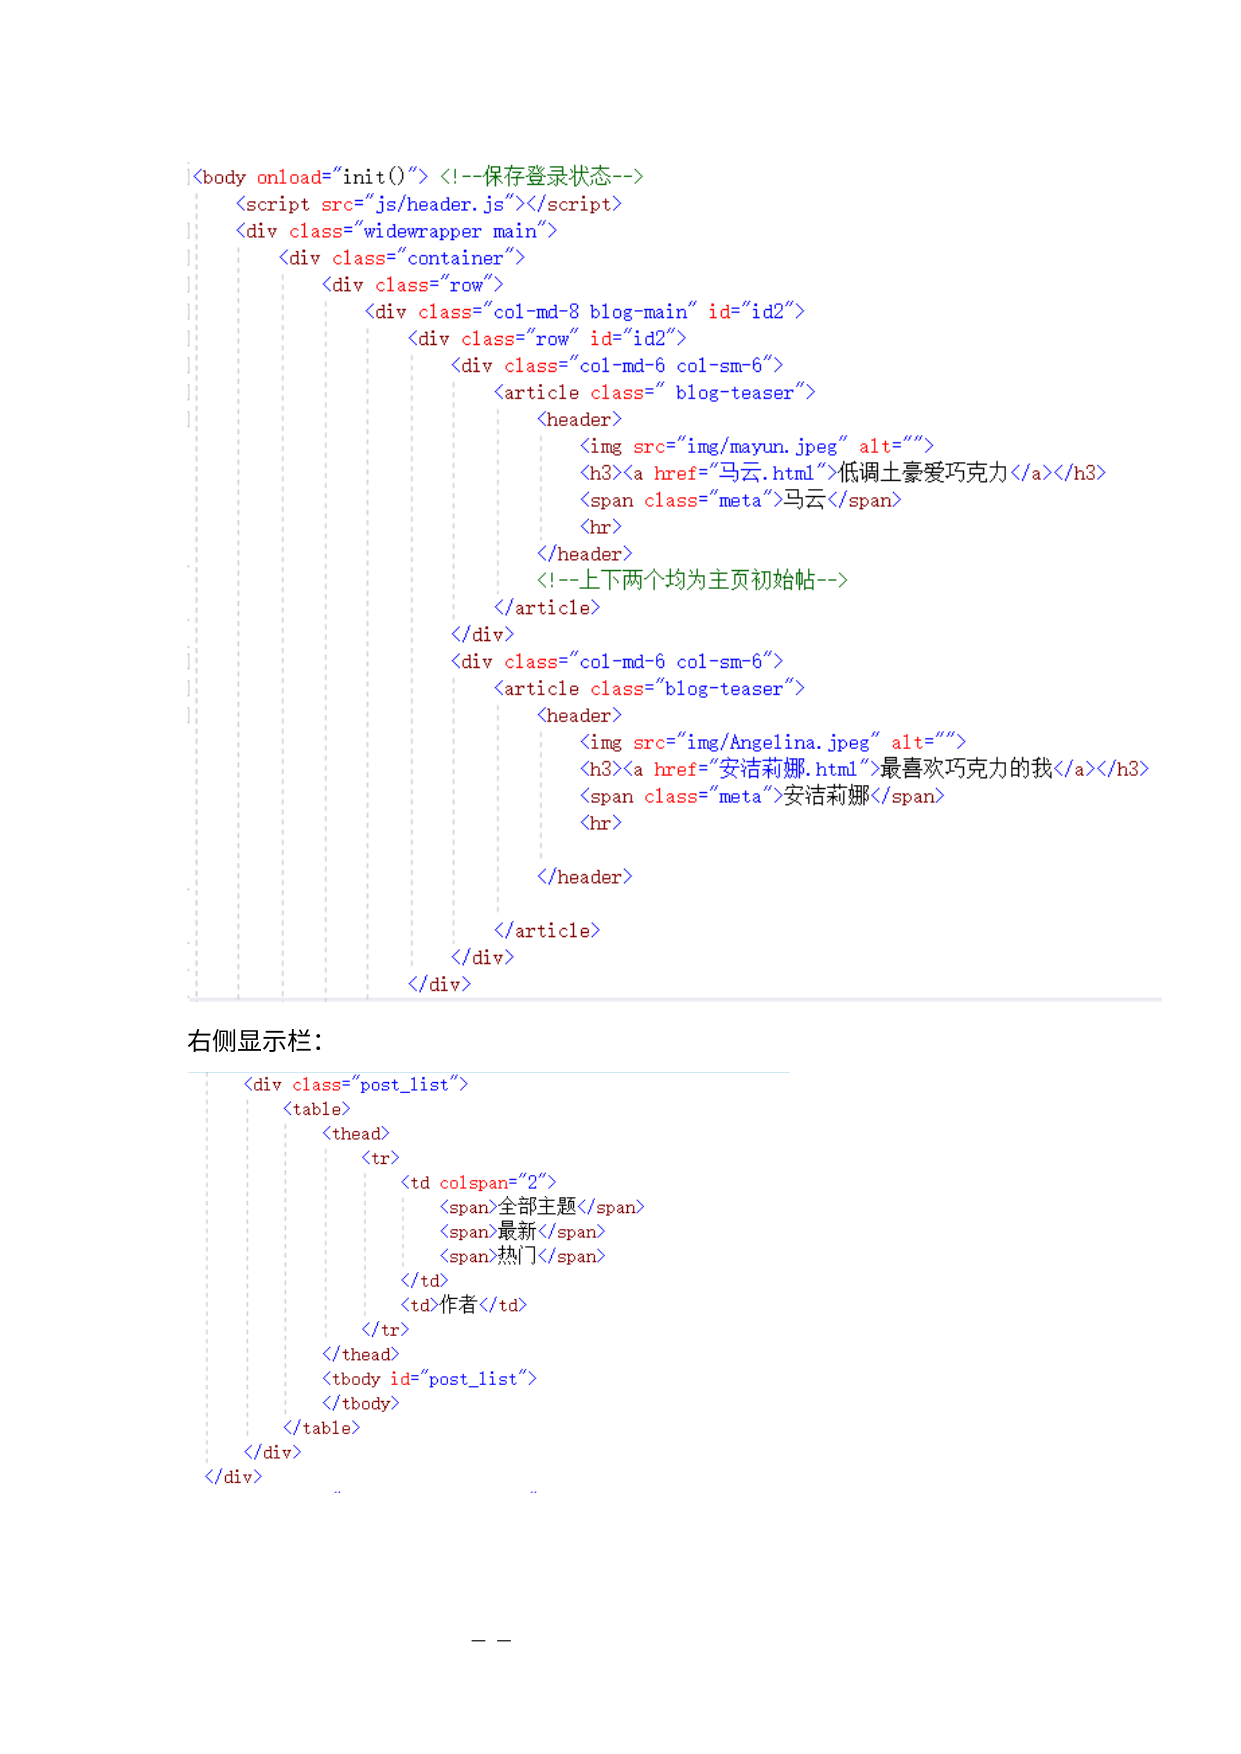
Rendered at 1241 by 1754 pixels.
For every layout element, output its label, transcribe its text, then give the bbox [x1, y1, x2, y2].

picture [187, 162, 1162, 1002]
text 右侧显示栏： [187, 1007, 1053, 1072]
picture [187, 1072, 790, 1493]
